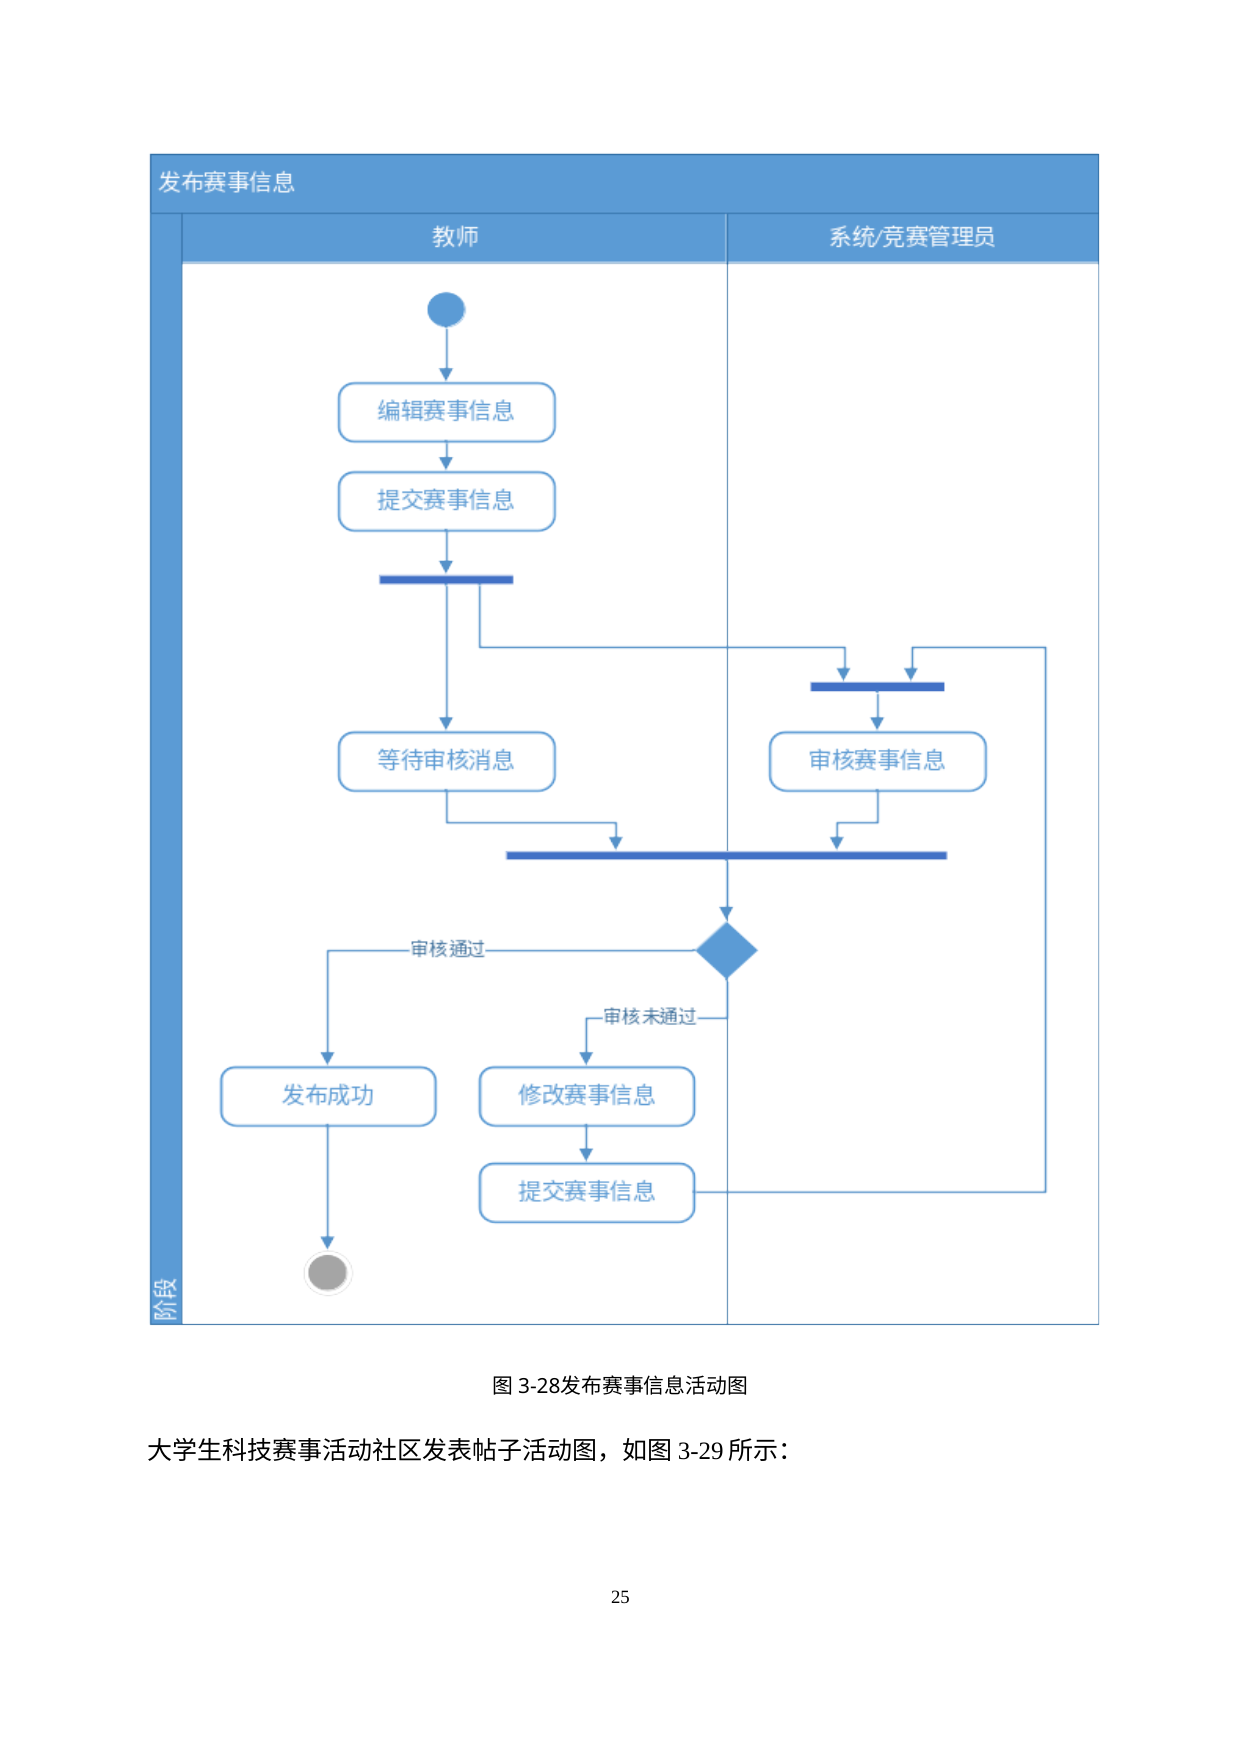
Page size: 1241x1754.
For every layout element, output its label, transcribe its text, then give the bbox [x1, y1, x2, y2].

text 图 3-28发布赛事信息活动图 [148, 1369, 1092, 1401]
text 大学生科技赛事活动社区发表帖子活动图，如图3-29所示： [148, 1416, 1092, 1481]
